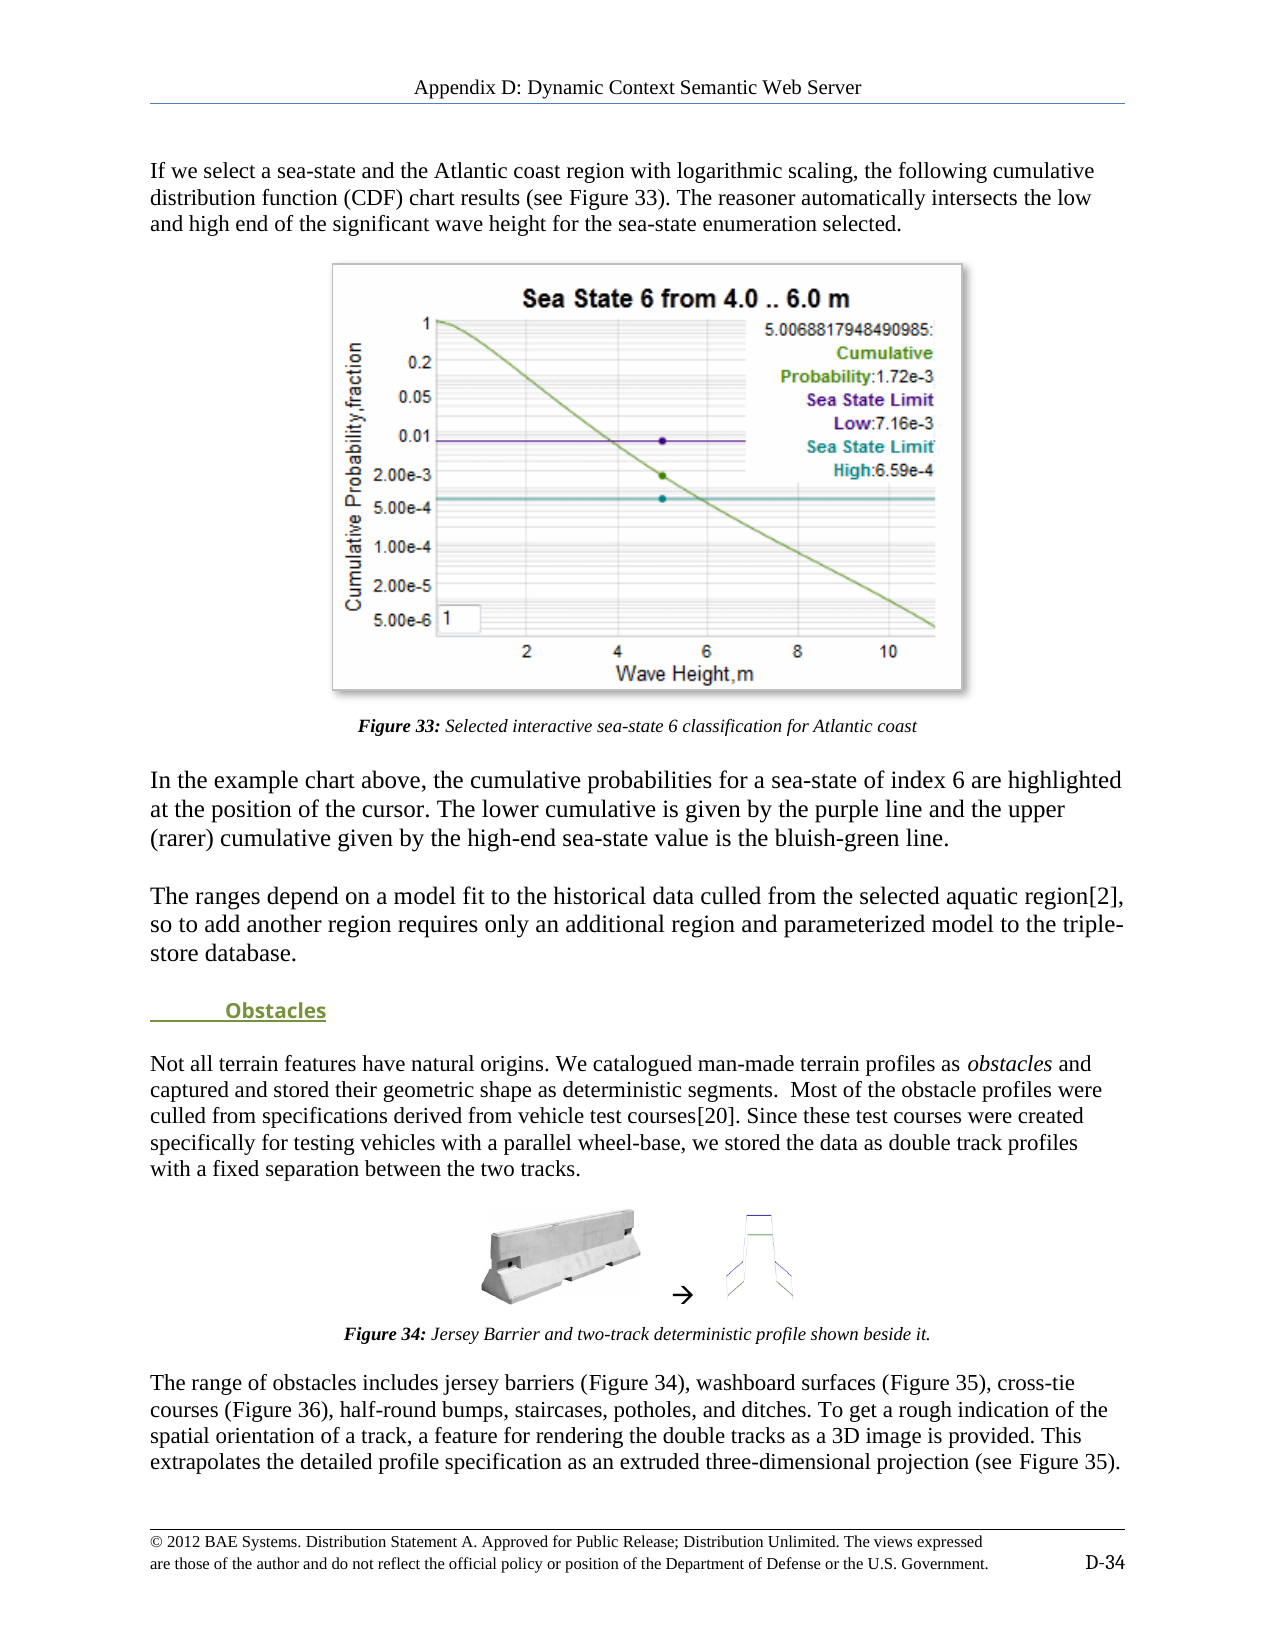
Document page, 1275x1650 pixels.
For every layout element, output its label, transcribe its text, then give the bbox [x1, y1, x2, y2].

text The range of obstacles includes jersey barriers (Figure 34), washboard surfaces (Figure 35), cross-tie courses (Figure 36), half-round bumps, staircases, potholes, and ditches. To get a rough indication of the spatial orientation of a track, a feature for rendering the double tracks as a 3D image is provided. This extrapolates the detailed profile specification as an extruded three-dimensional projection (see Figure 35). [150, 1369, 1125, 1475]
picture [333, 265, 961, 689]
picture [726, 1206, 794, 1305]
subtitle Obstacles [150, 996, 1125, 1025]
text If we select a sea-state and the Atlantic coast region with logarithmic scaling, the following cumulative distribution function (CDF) chart results (see Figure 33). The reasoner automatically intersects the low and high end of the significant wave height for the sea-state enumeration selected. [150, 157, 1125, 236]
text Not all terrain features have natural origins. We catalogued man-made terrain profiles as obstacles and captured and stored their geometric shape as deterministic segments. Most of the obstacle profiles were culled from specifications derived from vehicle test courses[20]. Since these test courses were created specifically for testing vehicles with a parallel wheel-base, we stored the data as double track profiles with a fixed separation between the two tracks. [150, 1050, 1125, 1181]
text The ranges depend on a model fit to the historical data culled from the selected aquatic region[2], so to add another region requires only an additional region and parameterized model to the triple-store database. [150, 881, 1125, 967]
text In the example chart above, the cumulative probabilities for a sea-state of index 6 are highlighted at the position of the cursor. The lower cumulative is given by the purple line and the upper (rarer) cumulative given by the high-end sea-state value is the bluish-green line. [150, 765, 1125, 852]
text Figure 33: Selected interactive sea-state 6 classification for Atlantic coast [225, 715, 1050, 736]
picture [481, 1206, 642, 1305]
text Figure 34: Jersey Barrier and two-track deterministic profile shown beside it. [225, 1323, 1050, 1344]
